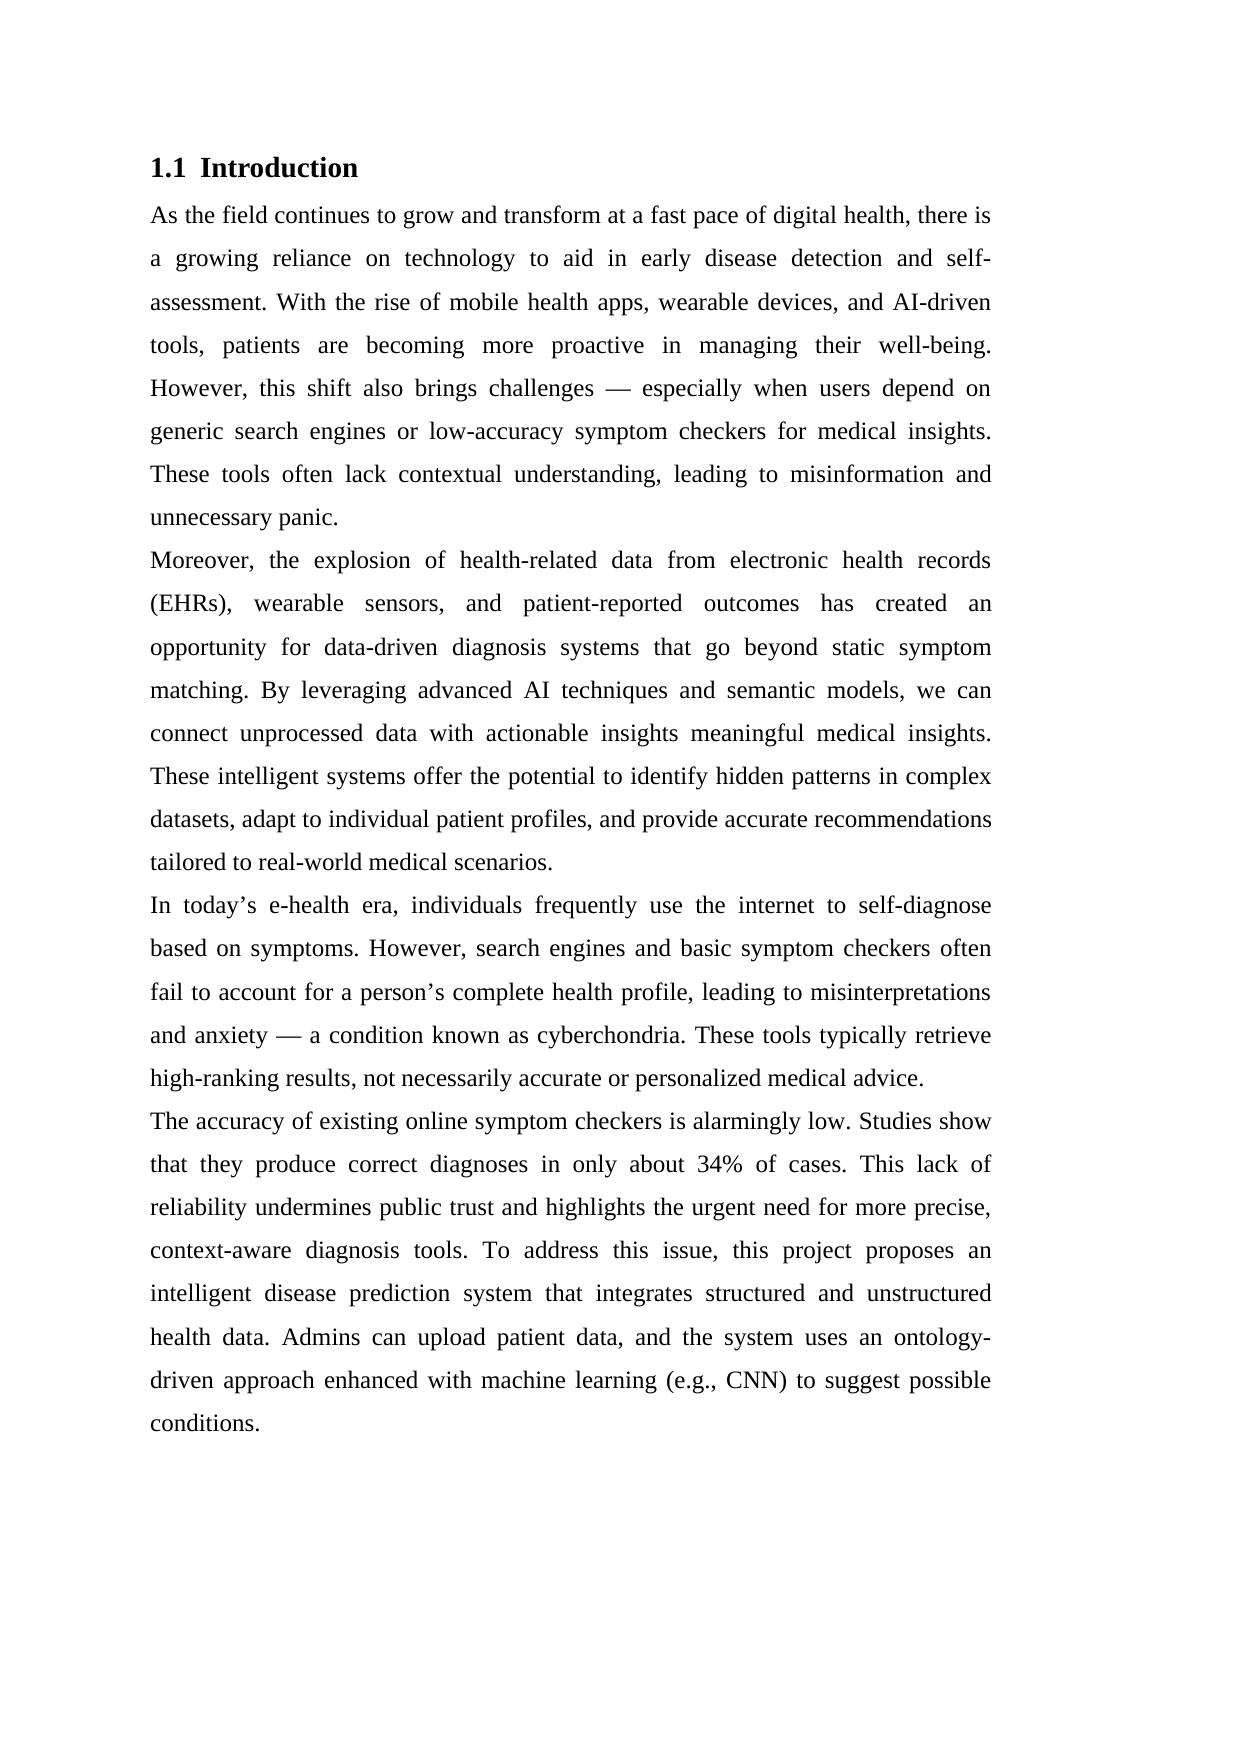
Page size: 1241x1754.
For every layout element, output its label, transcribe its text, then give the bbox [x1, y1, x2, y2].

list As the field continues to grow and transform at a fast pace of digital health, there is a growing reliance on technology to aid in early disease detection and self-assessment. With the rise of mobile health apps, wearable devices, and AI-driven tools, patients are becoming more proactive in managing their well-being. However, this shift also brings challenges — especially when users depend on generic search engines or low-accuracy symptom checkers for medical insights. These tools often lack contextual understanding, leading to misinformation and unnecessary panic. [150, 200, 992, 531]
list Introduction [150, 150, 1090, 183]
list Moreover, the explosion of health-related data from electronic health records (EHRs), wearable sensors, and patient-reported outcomes has created an opportunity for data-driven diagnosis systems that go beyond static symptom matching. By leveraging advanced AI techniques and semantic models, we can connect unprocessed data with actionable insights meaningful medical insights. These intelligent systems offer the potential to identify hidden patterns in complex datasets, adapt to individual patient profiles, and provide accurate recommendations tailored to real-world medical scenarios. [150, 545, 992, 876]
list In today’s e-health era, individuals frequently use the internet to self-diagnose based on symptoms. However, search engines and basic symptom checkers often fail to account for a person’s complete health profile, leading to misinterpretations and anxiety — a condition known as cyberchondria. These tools typically retrieve high-ranking results, not necessarily accurate or personalized medical advice. [150, 890, 992, 1092]
list The accuracy of existing online symptom checkers is alarmingly low. Studies show that they produce correct diagnoses in only about 34% of cases. This lack of reliability undermines public trust and highlights the urgent need for more precise, context-aware diagnosis tools. To address this issue, this project proposes an intelligent disease prediction system that integrates structured and unstructured health data. Admins can upload patient data, and the system uses an ontology-driven approach enhanced with machine learning (e.g., CNN) to suggest possible conditions. [150, 1106, 992, 1437]
